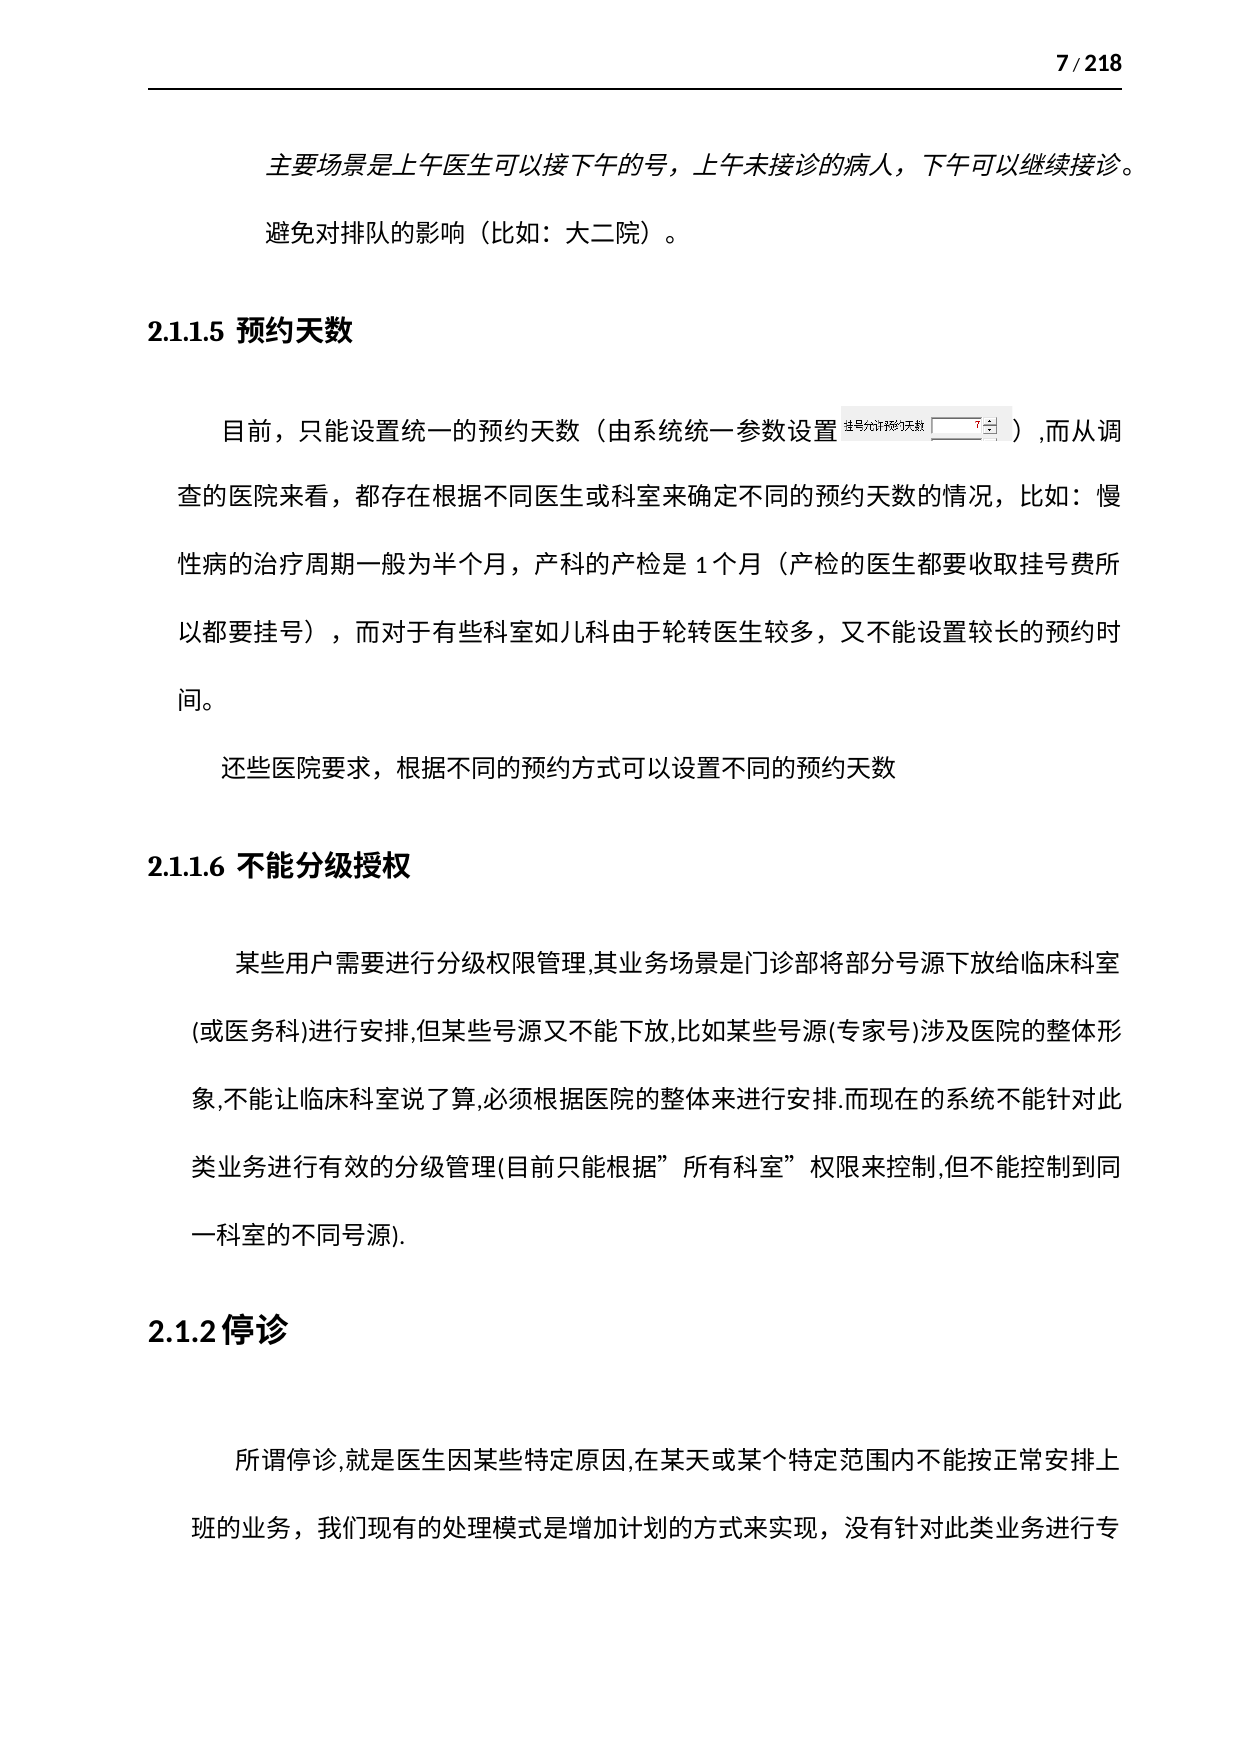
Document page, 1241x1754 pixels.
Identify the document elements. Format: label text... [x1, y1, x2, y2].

subtitle 不能分级授权 [148, 830, 1122, 898]
subtitle 预约天数 [148, 295, 1122, 363]
picture [841, 406, 1013, 441]
list 主要场景是上午医生可以接下午的号，上午未接诊的病人，下午可以继续接诊。避免对排队的影响（比如：大二院）。 [265, 130, 1122, 266]
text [191, 1424, 1122, 1560]
text 目前，只能设置统一的预约天数（由系统统一参数设置）,而从调查的医院来看，都存在根据不同医生或科室来确定不同的预约天数的情况，比如：慢性病的治疗周期一般为半个月，产科的产检是1个月（产检的医生都要收取挂号费所以都要挂号），而对于有些科室如儿科由于轮转医生较多，又不能设置较长的预约时间。 [177, 393, 1122, 733]
text 还些医院要求，根据不同的预约方式可以设置不同的预约天数 [177, 733, 1122, 801]
text 某些用户需要进行分级权限管理,其业务场景是门诊部将部分号源下放给临床科室(或医务科)进行安排,但某些号源又不能下放,比如某些号源(专家号)涉及医院的整体形象,不能让临床科室说了算,必须根据医院的整体来进行安排.而现在的系统不能针对此类业务进行有效的分级管理(目前只能根据”所有科室”权限来控制,但不能控制到同一科室的不同号源). [191, 928, 1122, 1267]
subtitle 停诊 [148, 1294, 1122, 1362]
